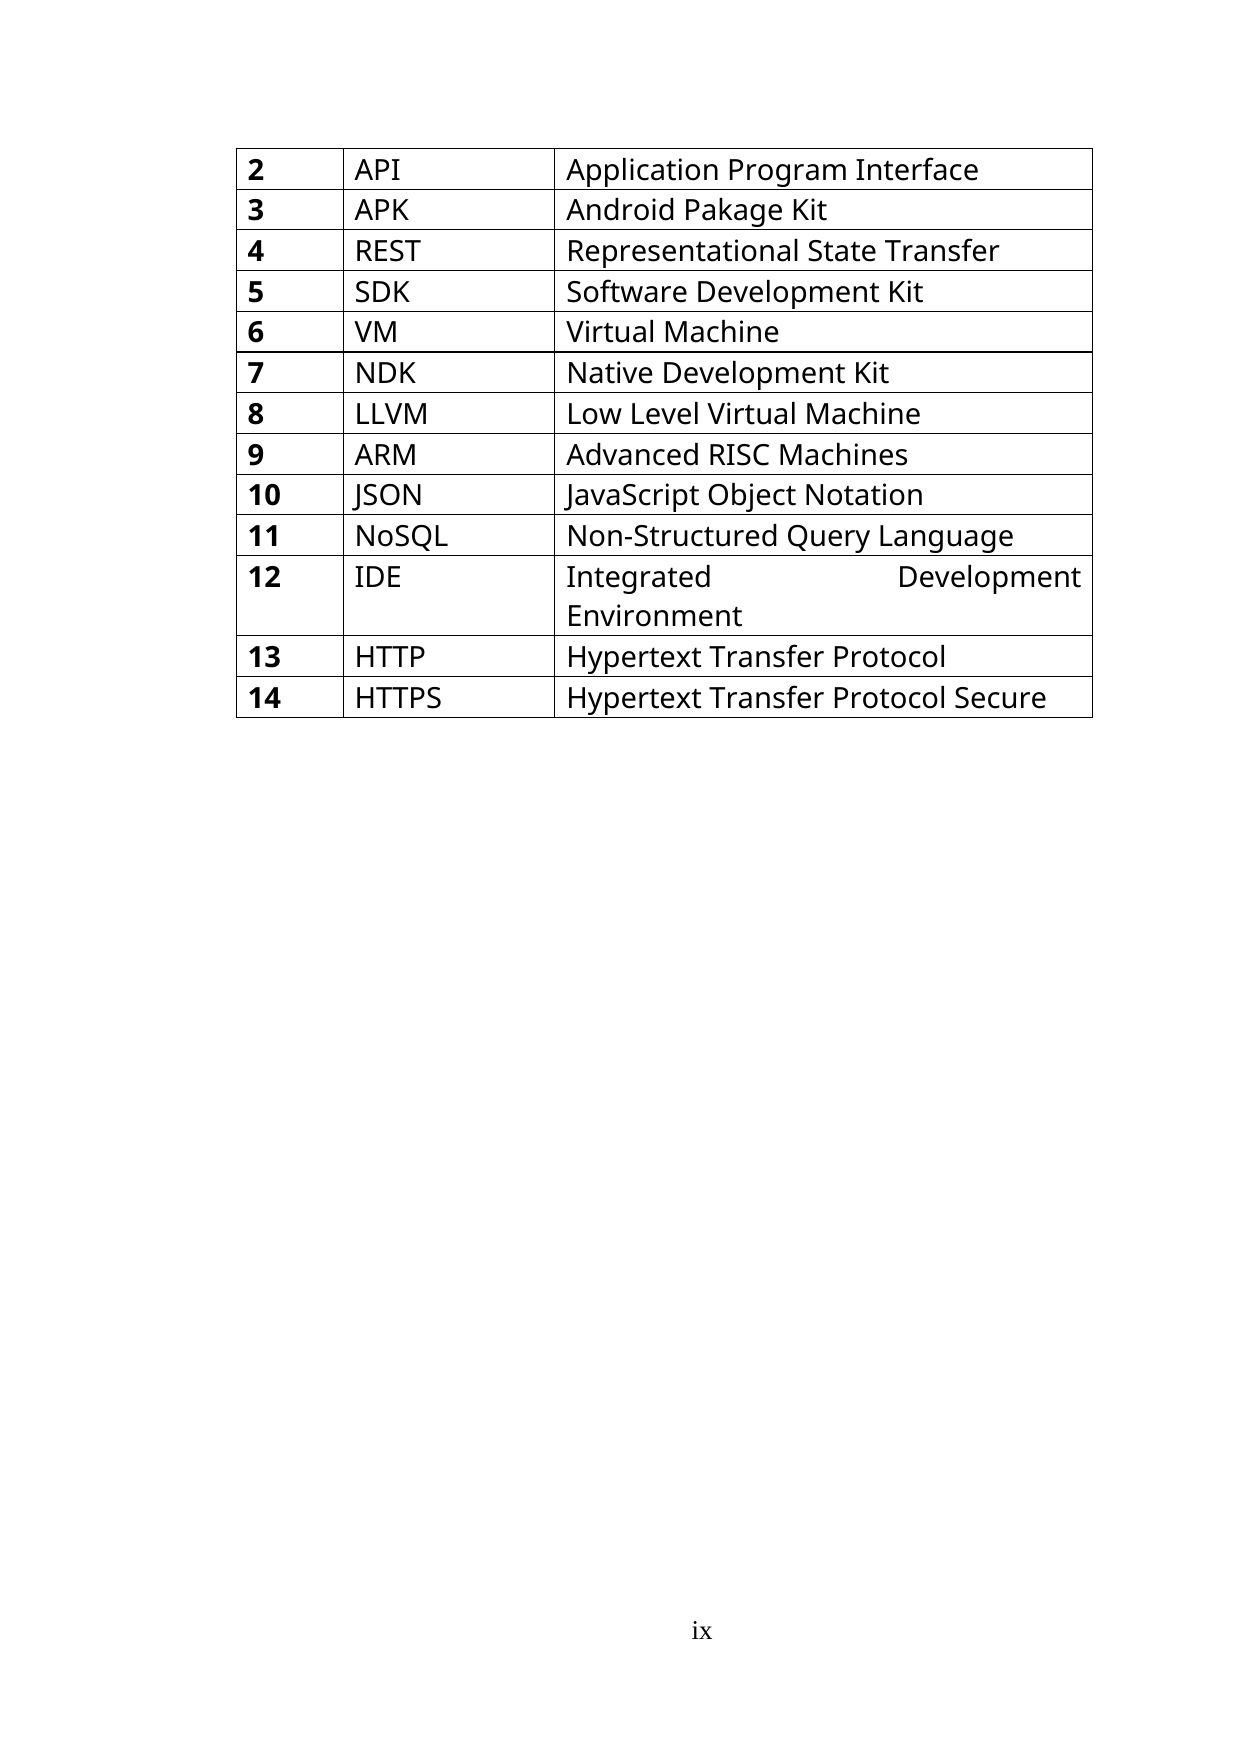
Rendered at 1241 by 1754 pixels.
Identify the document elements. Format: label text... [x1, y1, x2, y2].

table_cell NDK [344, 353, 554, 392]
table_cell SDK [344, 271, 554, 311]
table_cell Low Level Virtual Machine [555, 393, 1092, 433]
table_cell API [344, 149, 554, 188]
table_cell Advanced RISC Machines [555, 434, 1092, 473]
table_cell 13 [237, 636, 343, 676]
table_cell 10 [237, 475, 343, 514]
table_cell VM [344, 312, 554, 351]
table_cell JavaScript Object Notation [555, 475, 1092, 514]
table_cell 8 [237, 393, 343, 433]
table_cell ARM [344, 434, 554, 473]
table_cell Native Development Kit [555, 353, 1092, 392]
table_cell 2 [237, 149, 343, 188]
table_cell 14 [237, 677, 343, 717]
table_cell Android Pakage Kit [555, 190, 1092, 229]
table_cell Virtual Machine [555, 312, 1092, 351]
table_cell LLVM [344, 393, 554, 433]
table_cell IDE [344, 556, 554, 635]
table_cell 9 [237, 434, 343, 473]
table_cell 5 [237, 271, 343, 311]
table_cell Application Program Interface [555, 149, 1092, 188]
table_cell Hypertext Transfer Protocol [555, 636, 1092, 676]
table_cell Non-Structured Query Language [555, 515, 1092, 555]
table_cell HTTPS [344, 677, 554, 717]
table_cell 4 [237, 230, 343, 270]
table_cell 7 [237, 353, 343, 392]
table_cell 11 [237, 515, 343, 555]
table_cell 12 [237, 556, 343, 635]
table_cell JSON [344, 475, 554, 514]
table_cell 3 [237, 190, 343, 229]
table_cell HTTP [344, 636, 554, 676]
table_cell APK [344, 190, 554, 229]
table_cell Integrated Development Environment [555, 556, 1092, 635]
table_cell NoSQL [344, 515, 554, 555]
table_cell 6 [237, 312, 343, 351]
table_cell Representational State Transfer [555, 230, 1092, 270]
table_cell Hypertext Transfer Protocol Secure [555, 677, 1092, 717]
table_cell Software Development Kit [555, 271, 1092, 311]
table_cell REST [344, 230, 554, 270]
